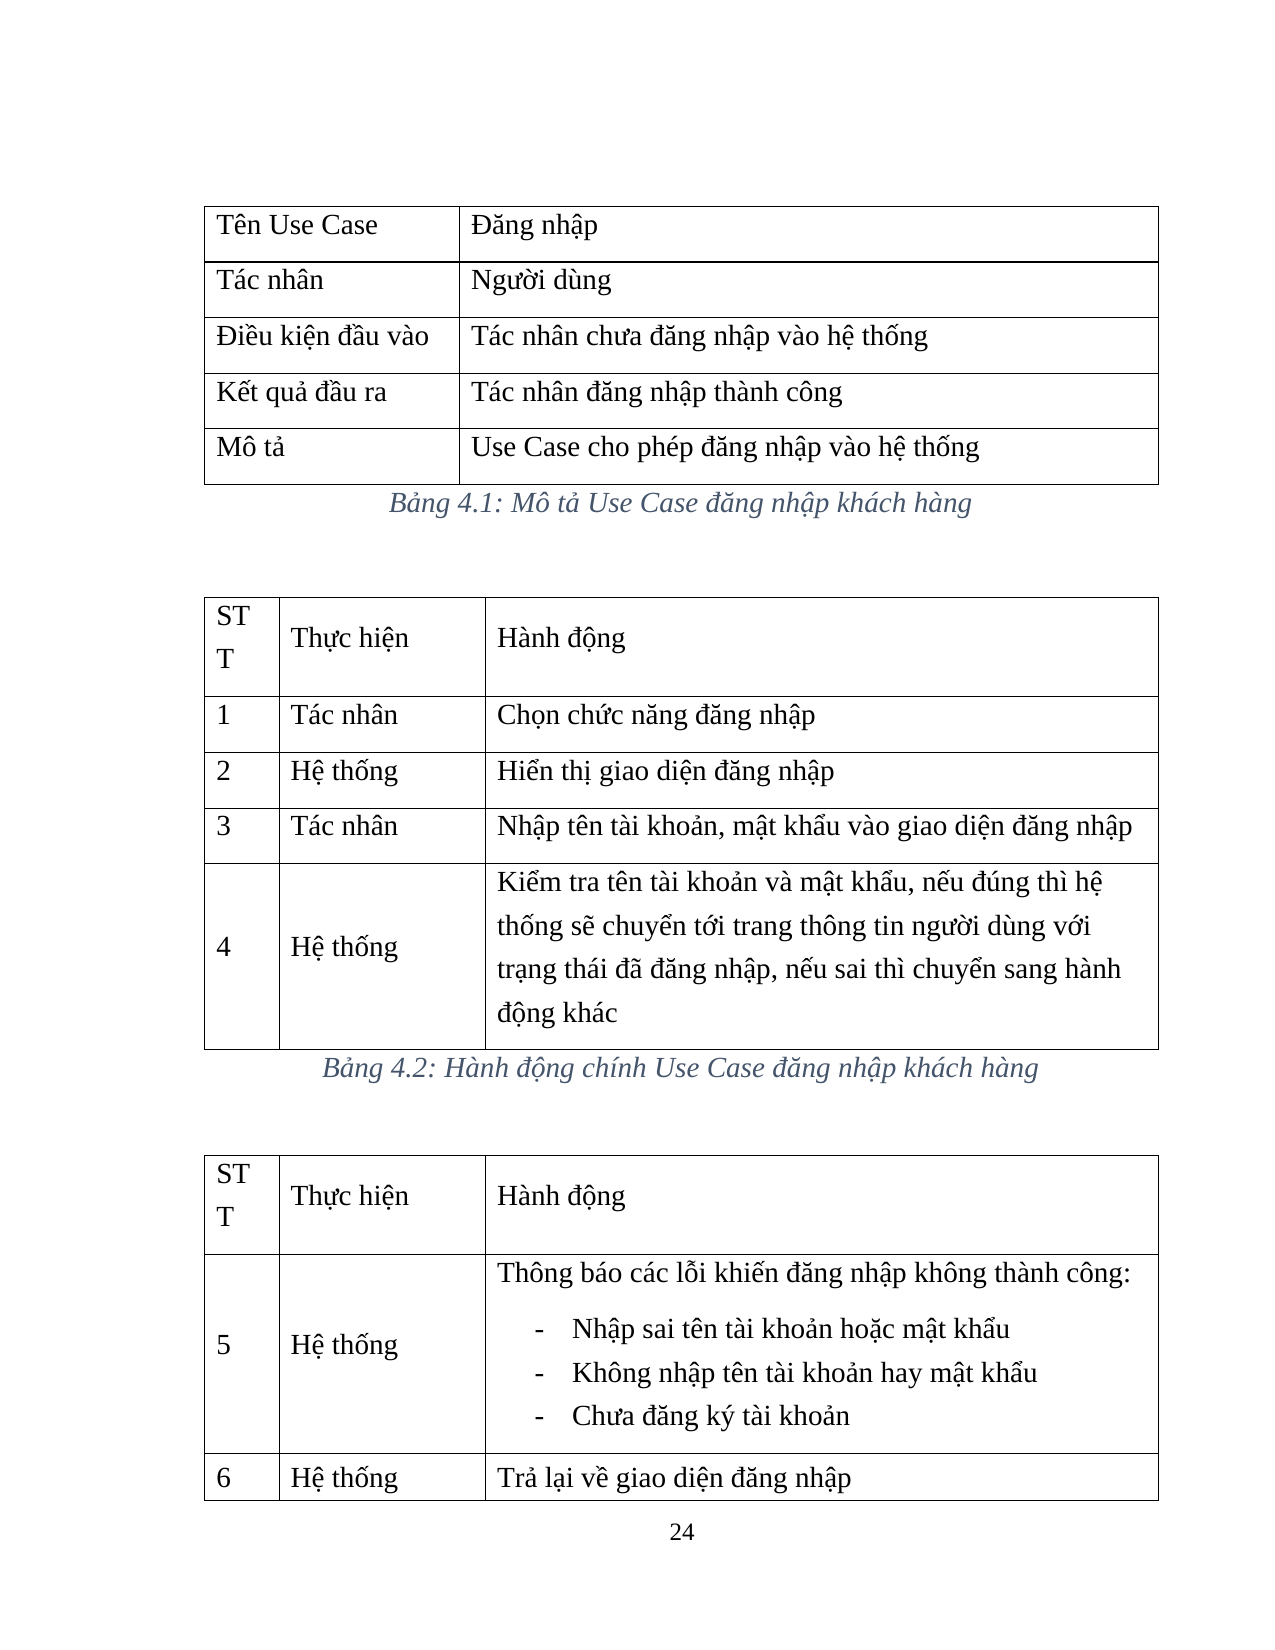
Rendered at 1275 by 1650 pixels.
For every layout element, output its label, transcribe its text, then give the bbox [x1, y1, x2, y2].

table_cell Hệ thống [280, 1255, 485, 1453]
table_header Tên Use Case [205, 207, 459, 261]
table_cell 6 [205, 1454, 279, 1500]
text Bảng 4.2: Hành động chính Use Case đăng nhập khách hàng [207, 1050, 1156, 1084]
table_header STT [205, 1156, 279, 1254]
table_cell Hệ thống [280, 864, 485, 1049]
table_cell Nhập tên tài khoản, mật khẩu vào giao diện đăng nhập [486, 809, 1158, 863]
table_cell Tác nhân [205, 263, 459, 317]
table_header Thực hiện [280, 1156, 485, 1254]
table_cell 5 [205, 1255, 279, 1453]
table_cell Thông báo các lỗi khiến đăng nhập không thành công: Nhập sai tên tài khoản hoặc mật khẩu Không nhập tên tài khoản hay mật khẩu Chưa đăng ký tài khoản [486, 1255, 1158, 1453]
table_header Hành động [486, 1156, 1158, 1254]
table_cell Kết quả đầu ra [205, 374, 459, 428]
table_cell Tác nhân [280, 809, 485, 863]
table_cell Kiểm tra tên tài khoản và mật khẩu, nếu đúng thì hệ thống sẽ chuyển tới trang thông tin người dùng với trạng thái đã đăng nhập, nếu sai thì chuyển sang hành động khác [486, 864, 1158, 1049]
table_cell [486, 1454, 1158, 1500]
table_cell Chọn chức năng đăng nhập [486, 697, 1158, 752]
table_cell 3 [205, 809, 279, 863]
table_cell Mô tả [205, 429, 459, 484]
text Bảng 4.1: Mô tả Use Case đăng nhập khách hàng [207, 485, 1156, 518]
table_cell Người dùng [460, 263, 1158, 317]
table_cell Tác nhân [280, 697, 485, 752]
table_cell Điều kiện đầu vào [205, 318, 459, 373]
table_cell Hệ thống [280, 1454, 485, 1500]
table_cell 4 [205, 864, 279, 1049]
table_cell Tác nhân đăng nhập thành công [460, 374, 1158, 428]
table_cell Hiển thị giao diện đăng nhập [486, 753, 1158, 807]
table_cell 2 [205, 753, 279, 807]
table_header Thực hiện [280, 598, 485, 696]
table_cell Tác nhân chưa đăng nhập vào hệ thống [460, 318, 1158, 373]
table_header Hành động [486, 598, 1158, 696]
table_cell Use Case cho phép đăng nhập vào hệ thống [460, 429, 1158, 484]
table_cell 1 [205, 697, 279, 752]
table_header Đăng nhập [460, 207, 1158, 261]
table_header STT [205, 598, 279, 696]
table_cell Hệ thống [280, 753, 485, 807]
